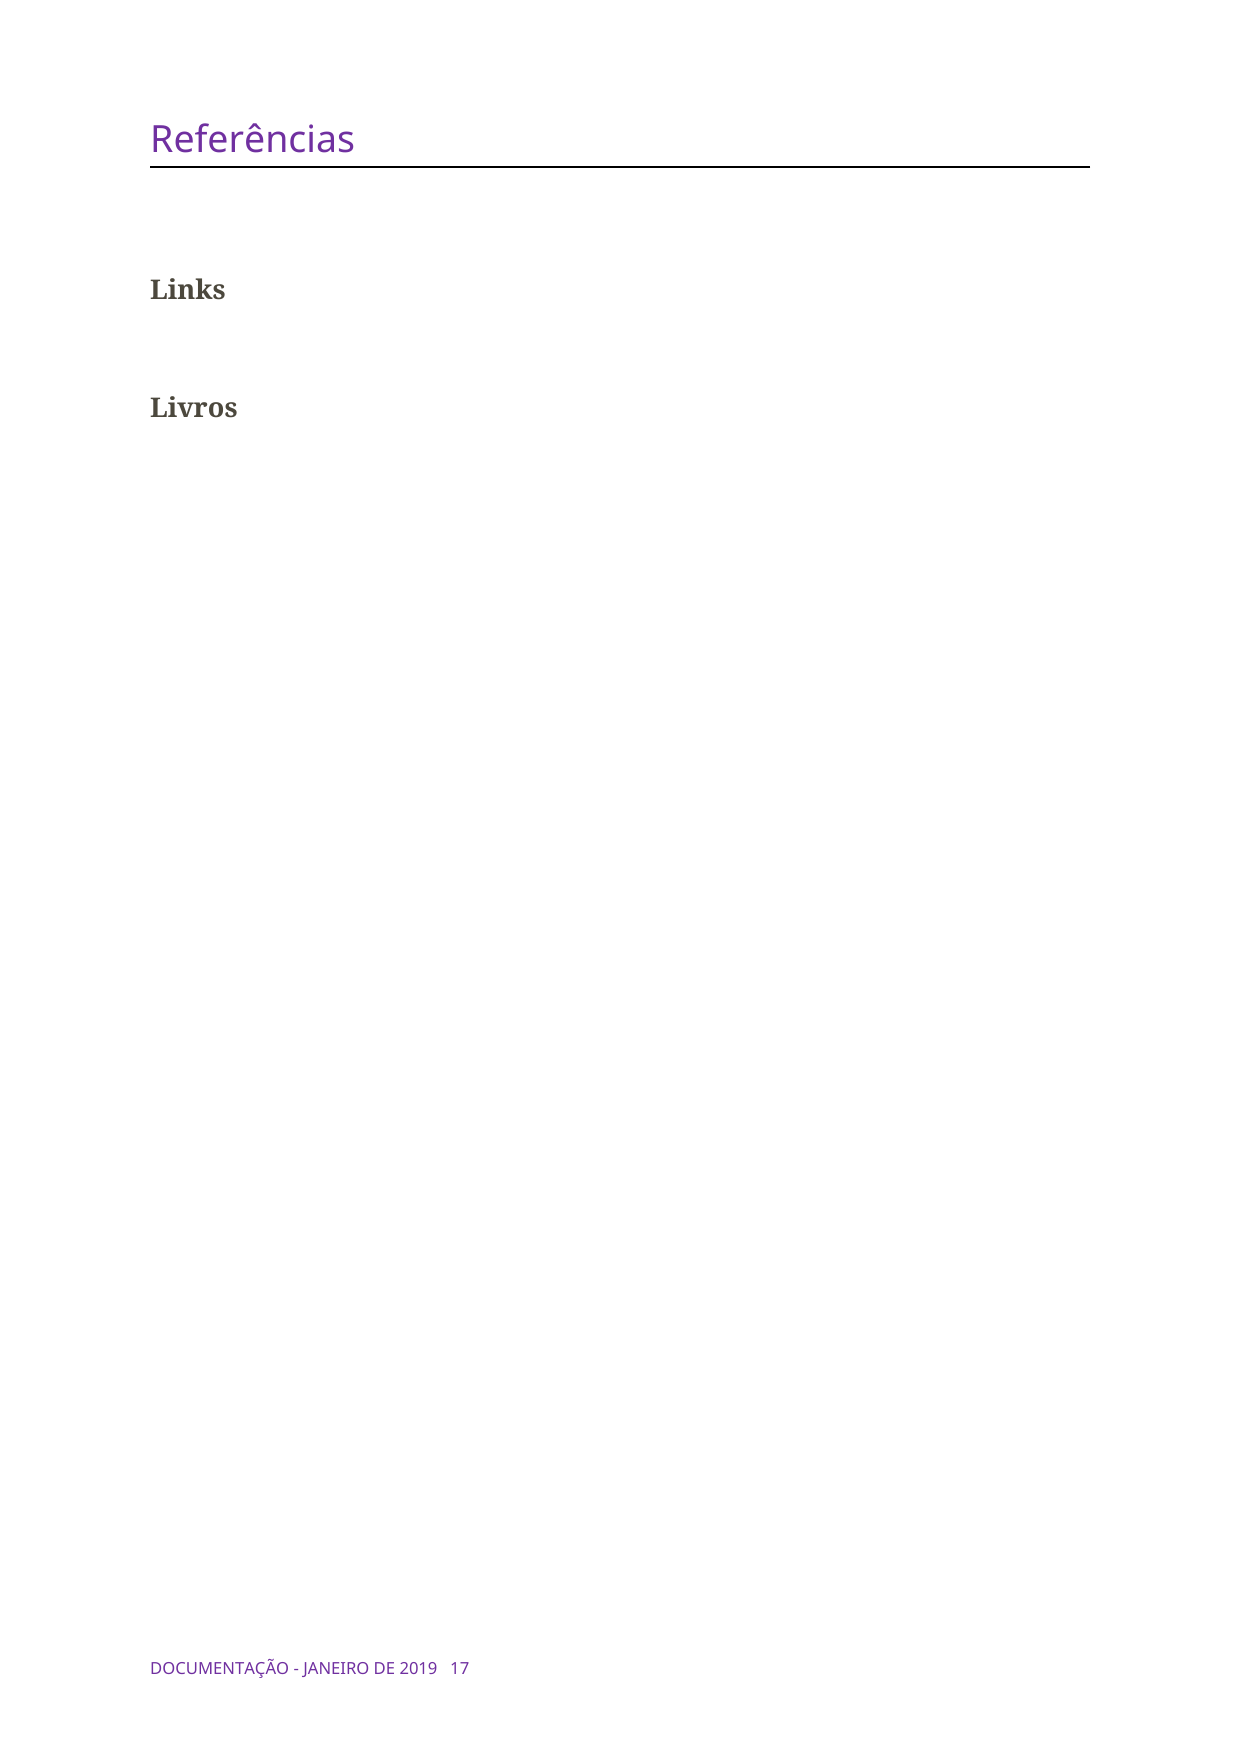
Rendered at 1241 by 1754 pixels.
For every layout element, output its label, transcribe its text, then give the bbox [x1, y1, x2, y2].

text Livros [150, 388, 1090, 425]
text Referências [150, 112, 1090, 166]
text Links [150, 270, 1090, 307]
